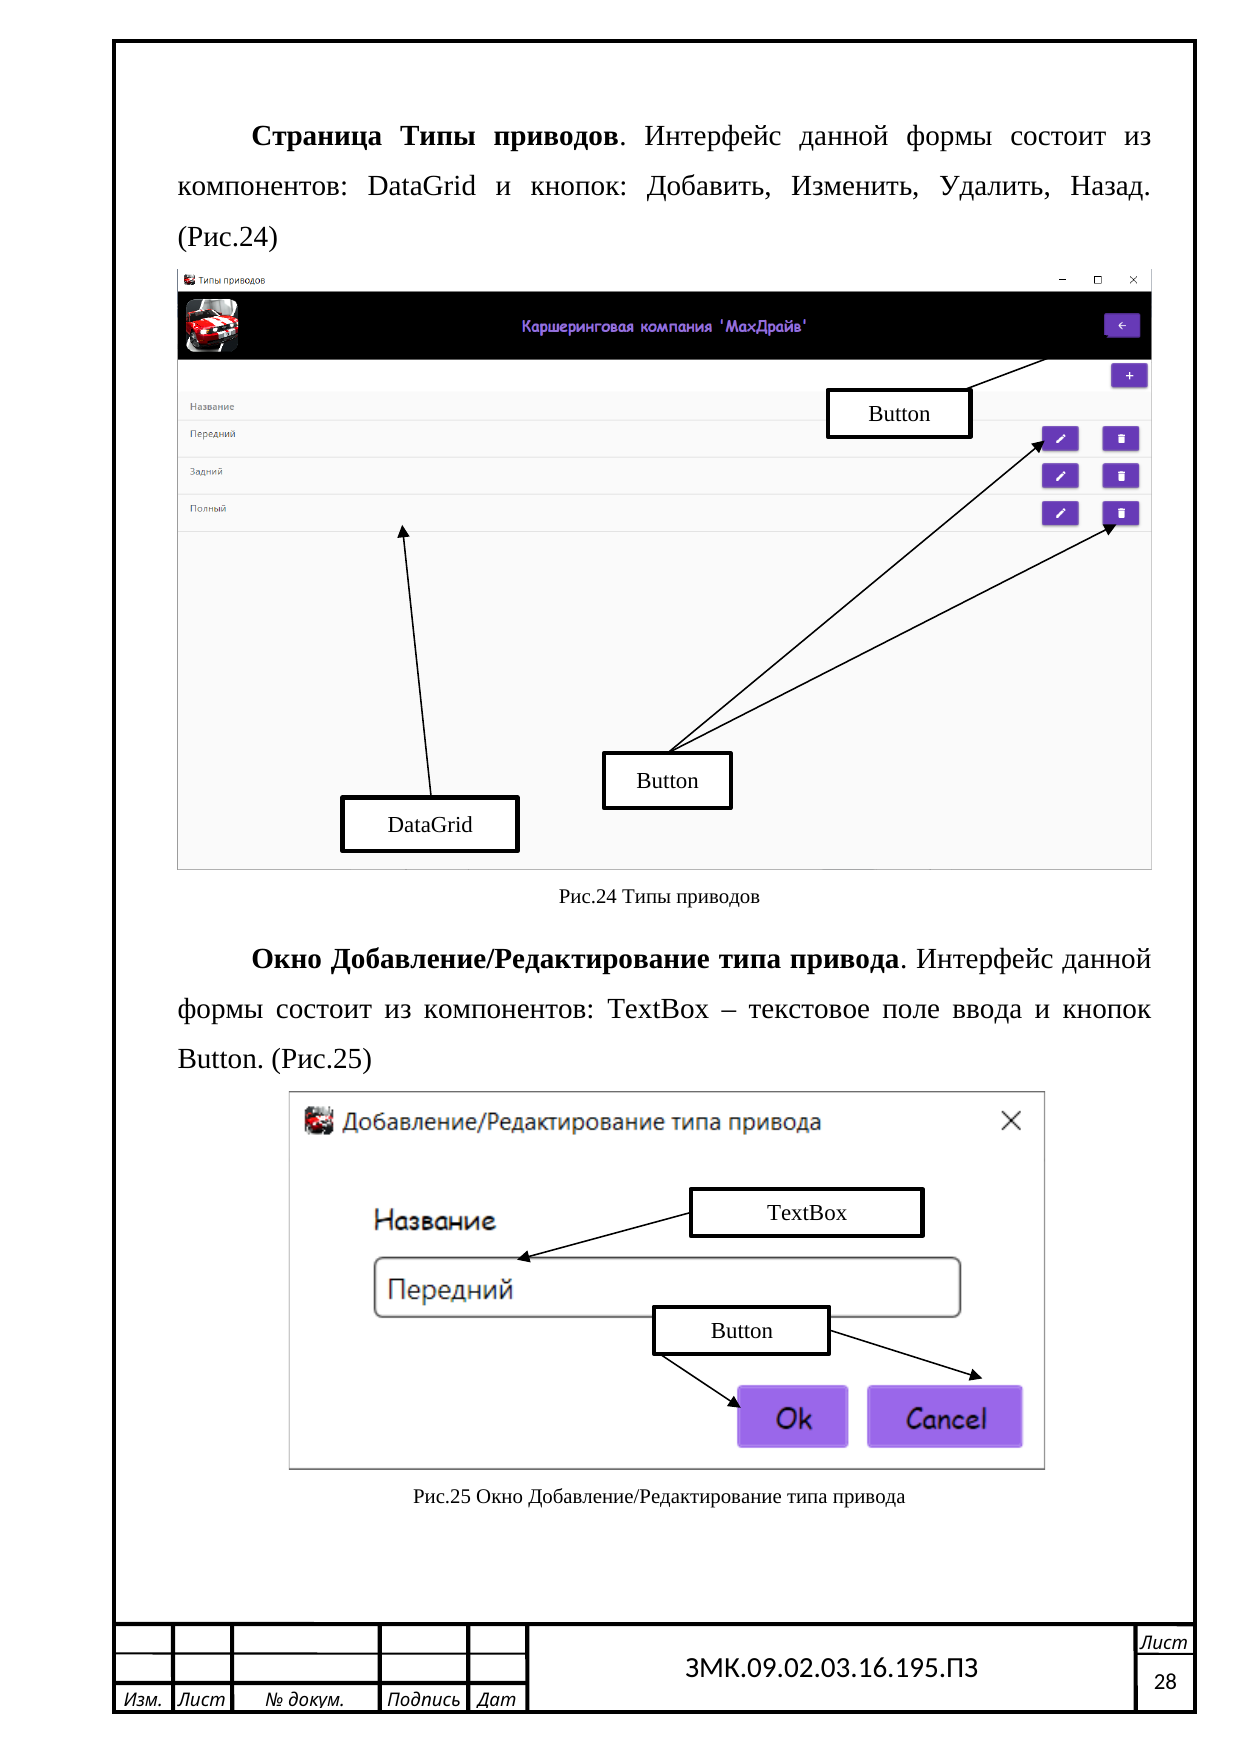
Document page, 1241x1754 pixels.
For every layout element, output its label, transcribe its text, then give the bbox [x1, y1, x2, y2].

text Страница Типы приводов. Интерфейс данной формы состоит из компонентов: DataGrid и кнопок: Добавить, Изменить, Удалить, Назад. (Рис.24) [177, 118, 1152, 252]
picture [177, 269, 1152, 870]
text Рис.24 Типы приводов [177, 884, 1141, 908]
text Рис.25 Окно Добавление/Редактирование типа привода [177, 1484, 1141, 1508]
picture [288, 1091, 1046, 1470]
text Окно Добавление/Редактирование типа привода. Интерфейс данной формы состоит из компонентов: TextBox – текстовое поле ввода и кнопок Button. (Рис.25) [177, 941, 1152, 1075]
